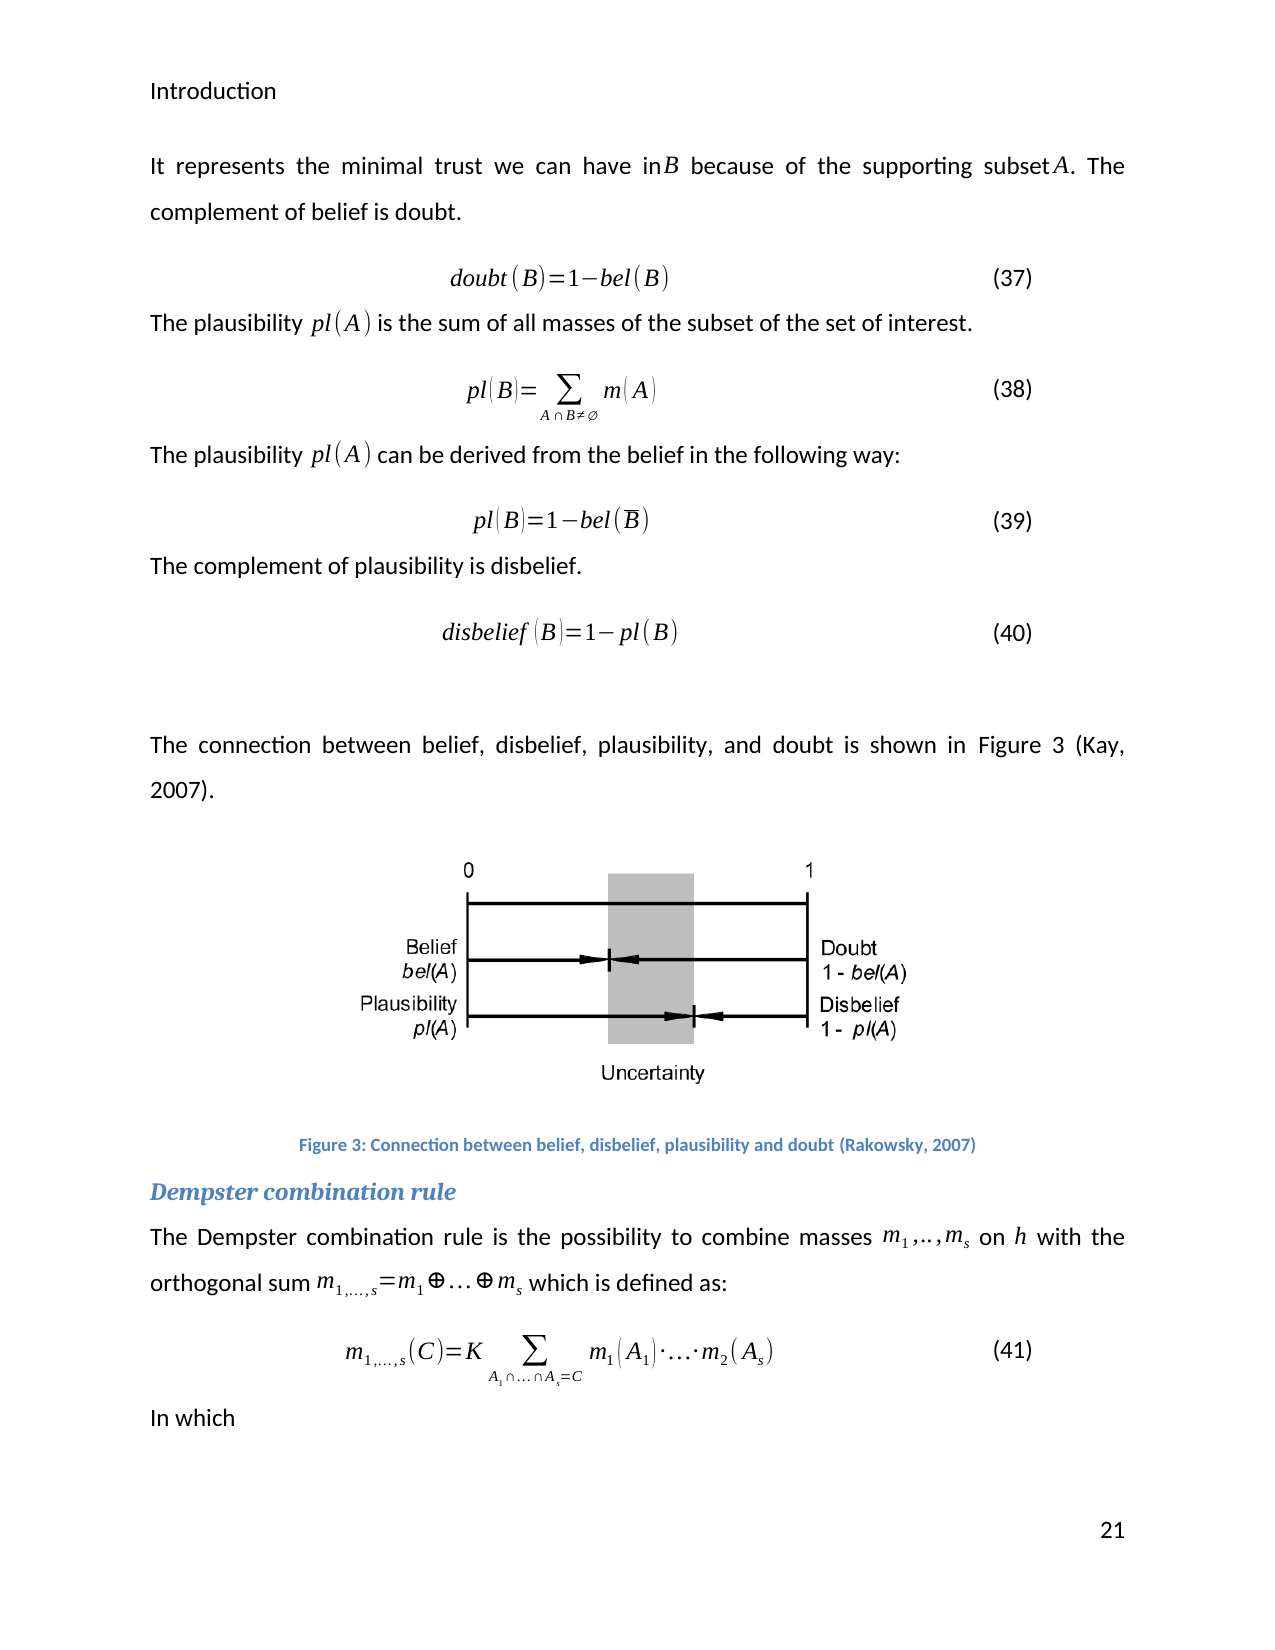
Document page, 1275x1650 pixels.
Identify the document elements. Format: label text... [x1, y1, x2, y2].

picture [344, 841, 931, 1098]
text The complement of plausibility is disbelief. [150, 551, 1125, 581]
text The Dempster combination rule is the possibility to combine masses on with the orthogonal sum which is defined as: [150, 1221, 1125, 1298]
table_header [139, 1335, 981, 1402]
table_header [139, 262, 981, 307]
text In which [150, 1402, 1125, 1432]
table_header [139, 617, 981, 662]
table_header [139, 505, 981, 551]
text Figure : Connection between belief, disbelief, plausibility and doubt [150, 1134, 1125, 1157]
subtitle Dempster combination rule [150, 1177, 1125, 1206]
text The plausibility is the sum of all masses of the subset of the set of interest. [150, 307, 1125, 338]
text The plausibility can be derived from the belief in the following way: [150, 439, 1125, 469]
text It represents the minimal trust we can have in because of the supporting subset. The complement of belief is doubt. [150, 150, 1125, 226]
text The connection between belief, disbelief, plausibility, and doubt is shown in Figure 3 . [150, 729, 1125, 805]
table_header [139, 374, 981, 439]
